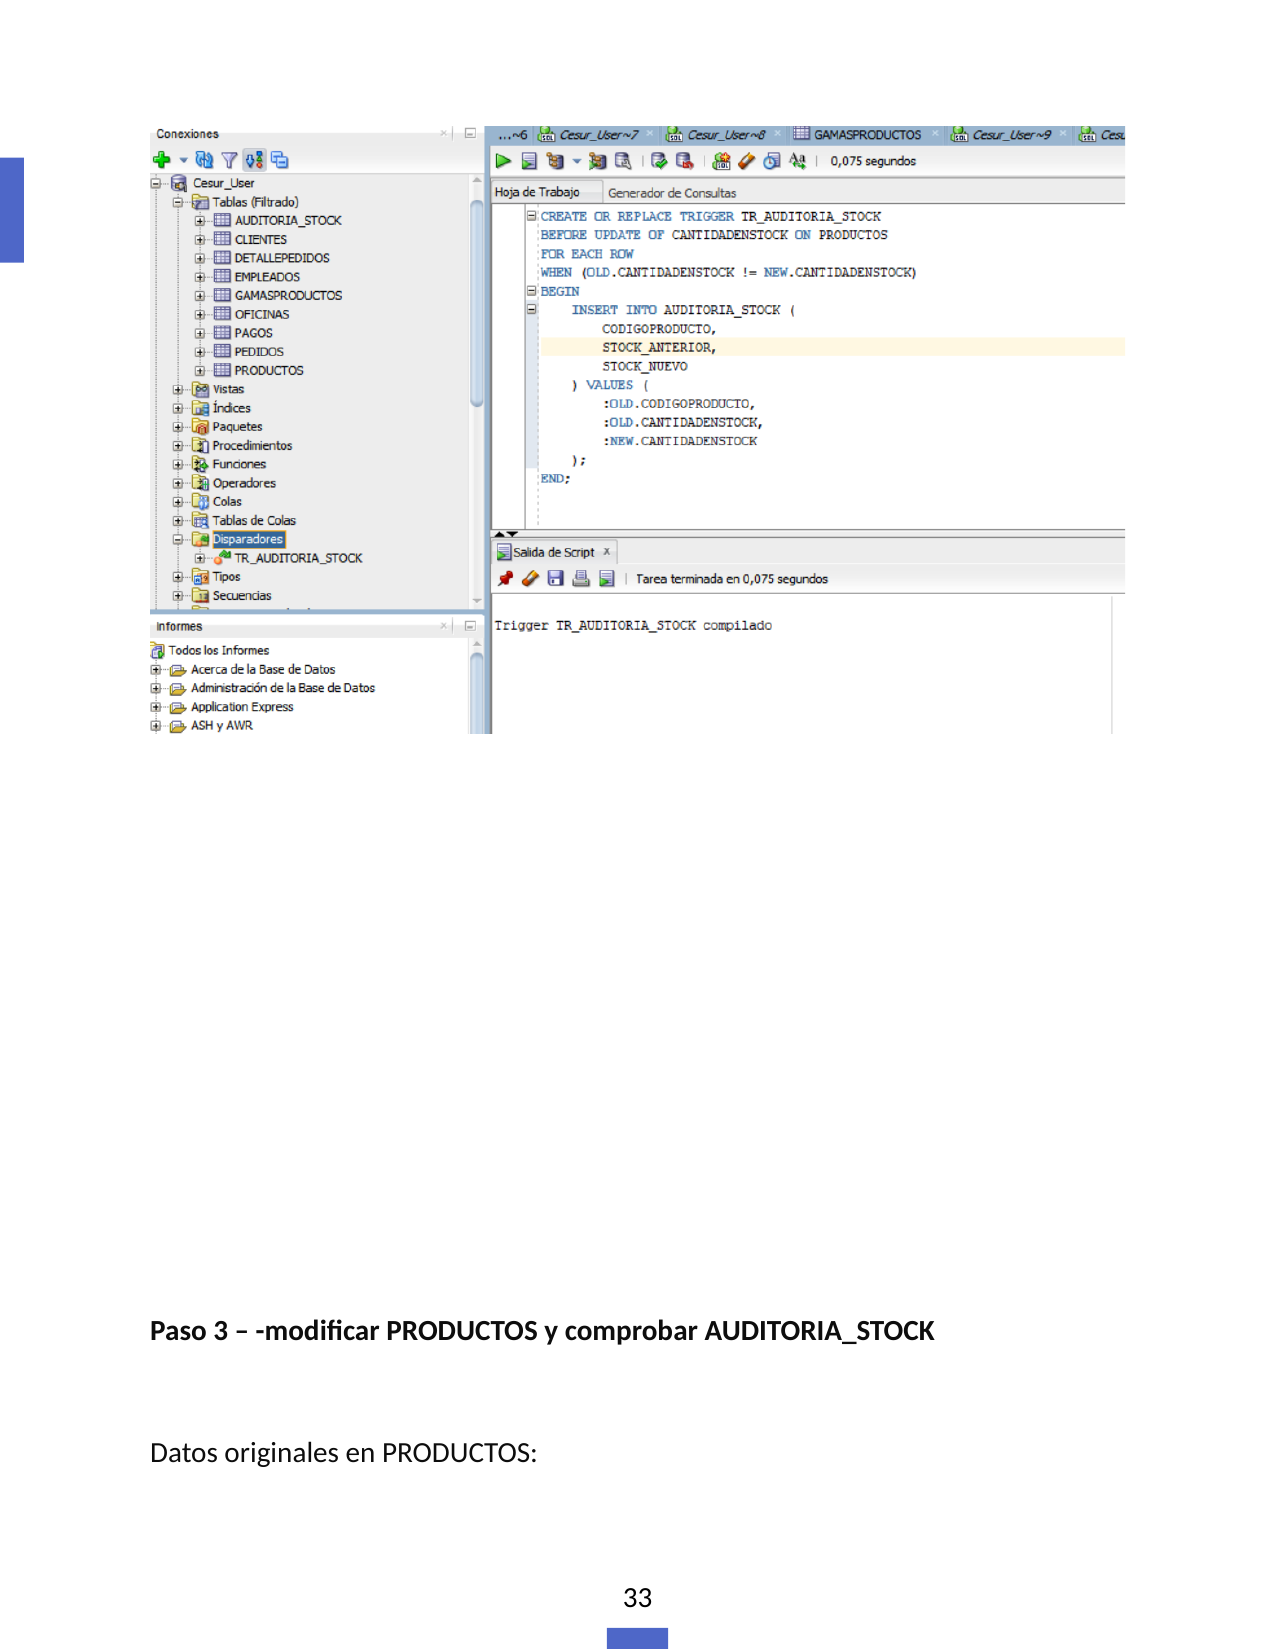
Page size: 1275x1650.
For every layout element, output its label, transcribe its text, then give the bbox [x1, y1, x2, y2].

picture [150, 126, 1125, 734]
text Paso 3 – -modificar PRODUCTOS y comprobar AUDITORIA_STOCK [150, 1312, 1125, 1347]
text Datos originales en PRODUCTOS: [150, 1434, 1125, 1470]
